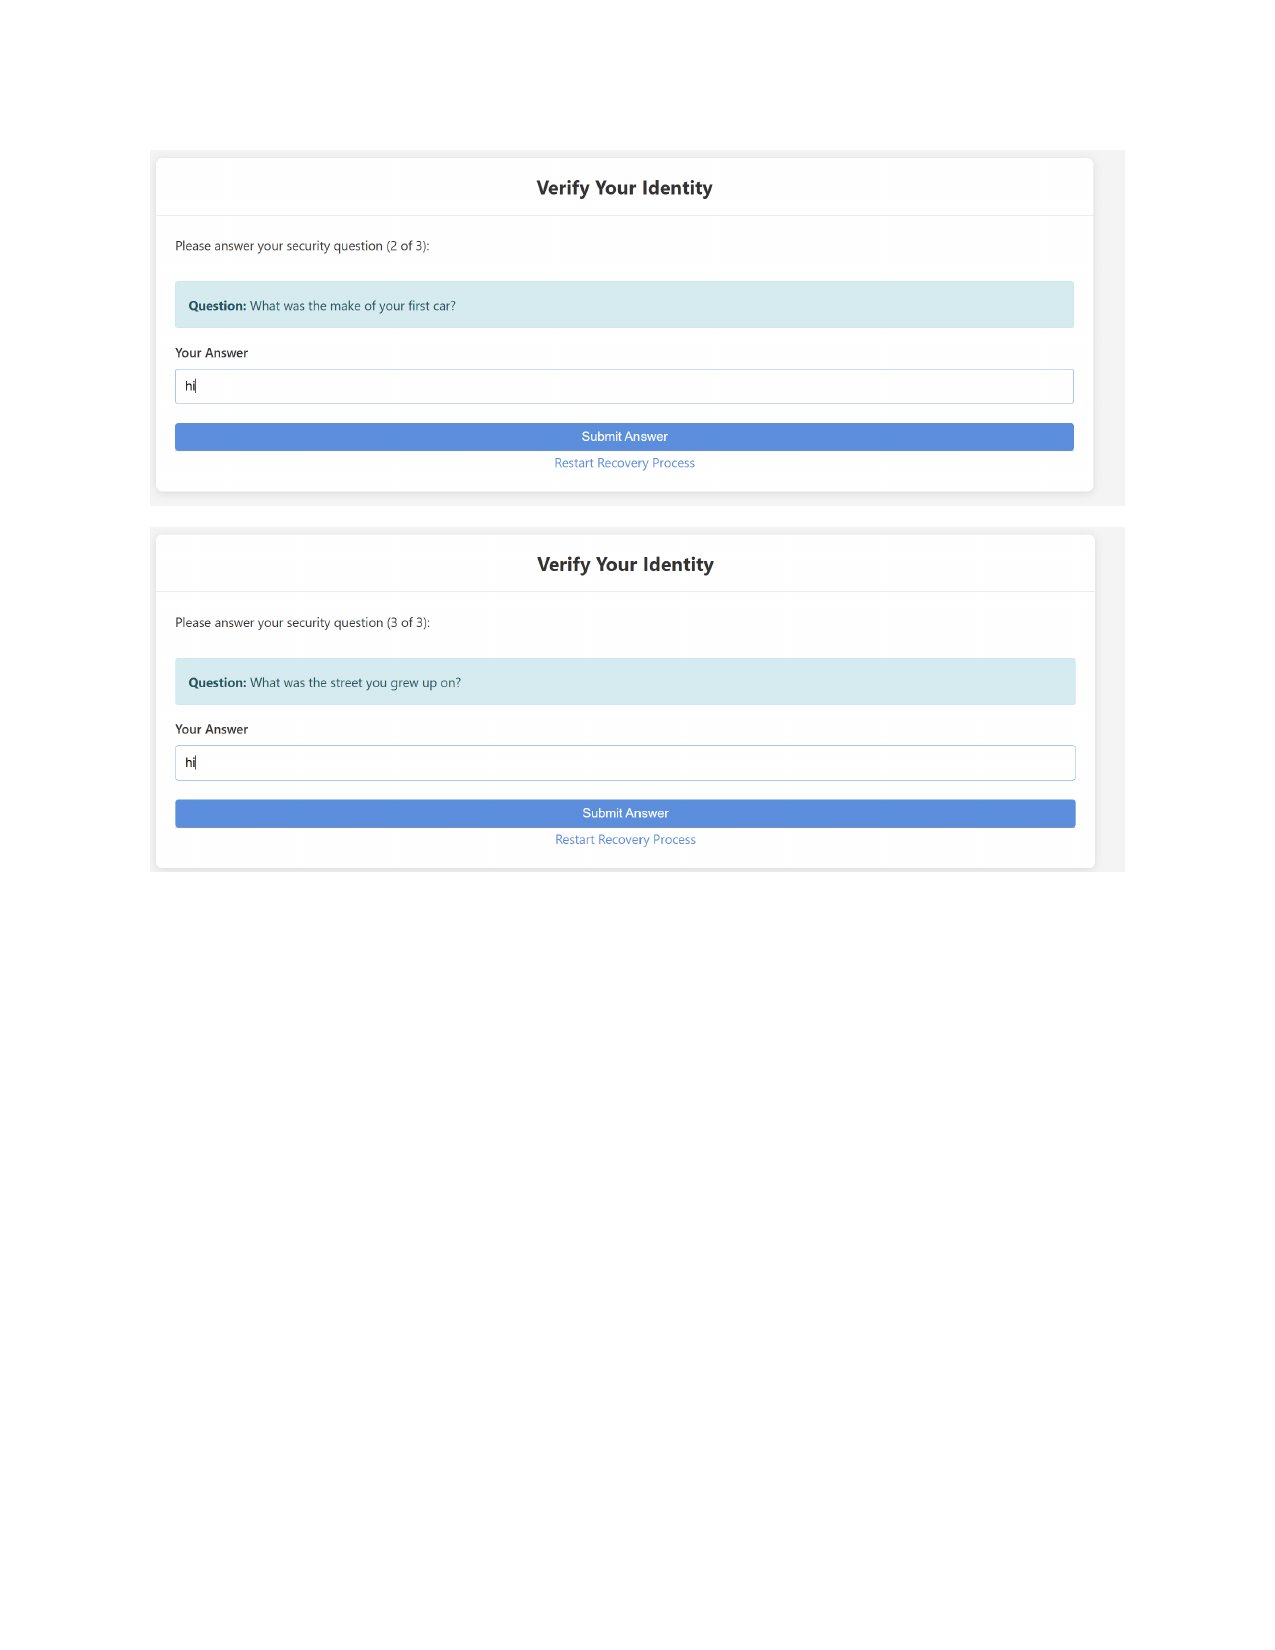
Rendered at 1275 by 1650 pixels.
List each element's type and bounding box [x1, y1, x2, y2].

picture [150, 150, 1125, 506]
picture [150, 527, 1125, 872]
